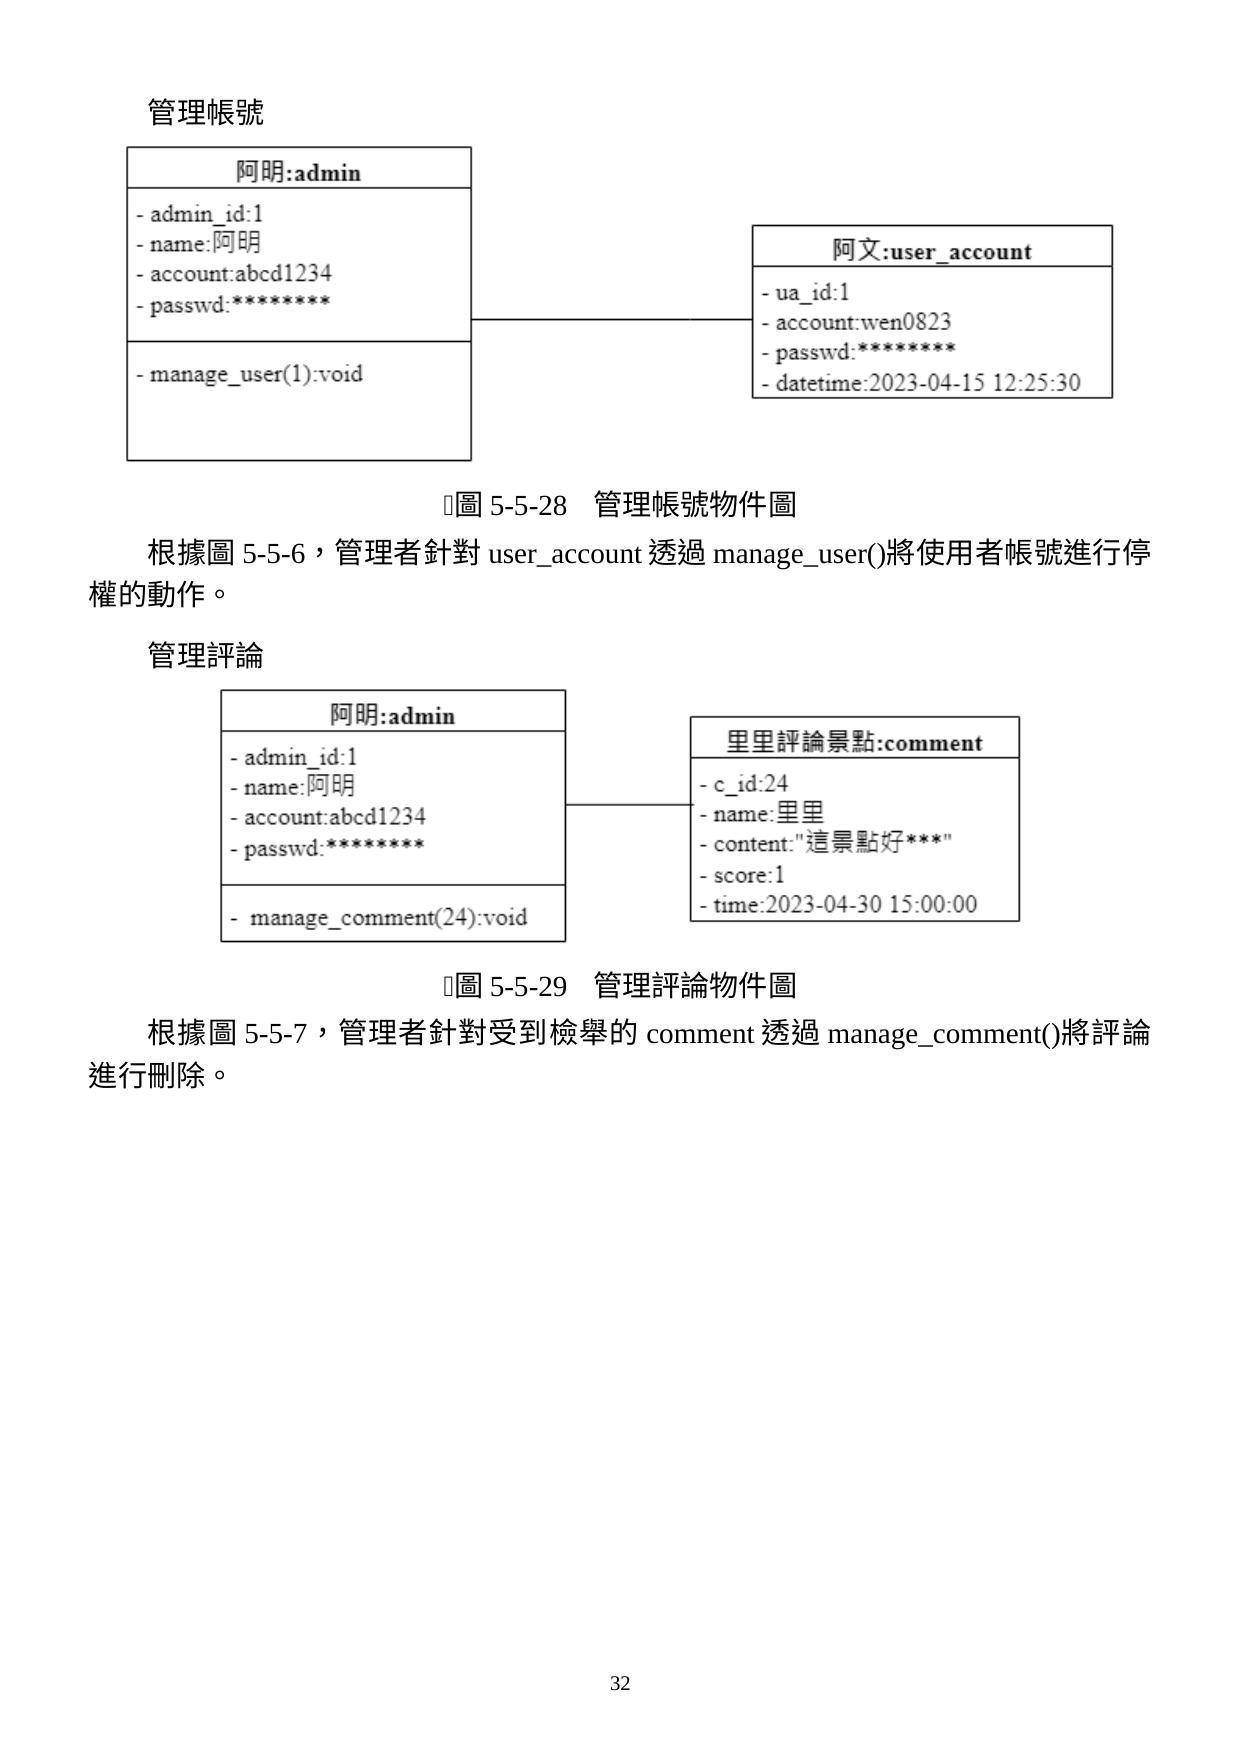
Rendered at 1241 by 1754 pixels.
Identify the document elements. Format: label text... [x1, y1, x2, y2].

picture [111, 131, 1129, 482]
text 管理帳號 [89, 89, 1152, 132]
text 管理評論 [89, 633, 1152, 675]
text 根據圖5-5-7，管理者針對受到檢舉的comment透過manage_comment()將評論進行刪除。 [89, 1010, 1152, 1094]
picture [205, 675, 1035, 963]
text 根據圖5-5-6，管理者針對user_account透過manage_user()將使用者帳號進行停權的動作。 [89, 529, 1152, 614]
